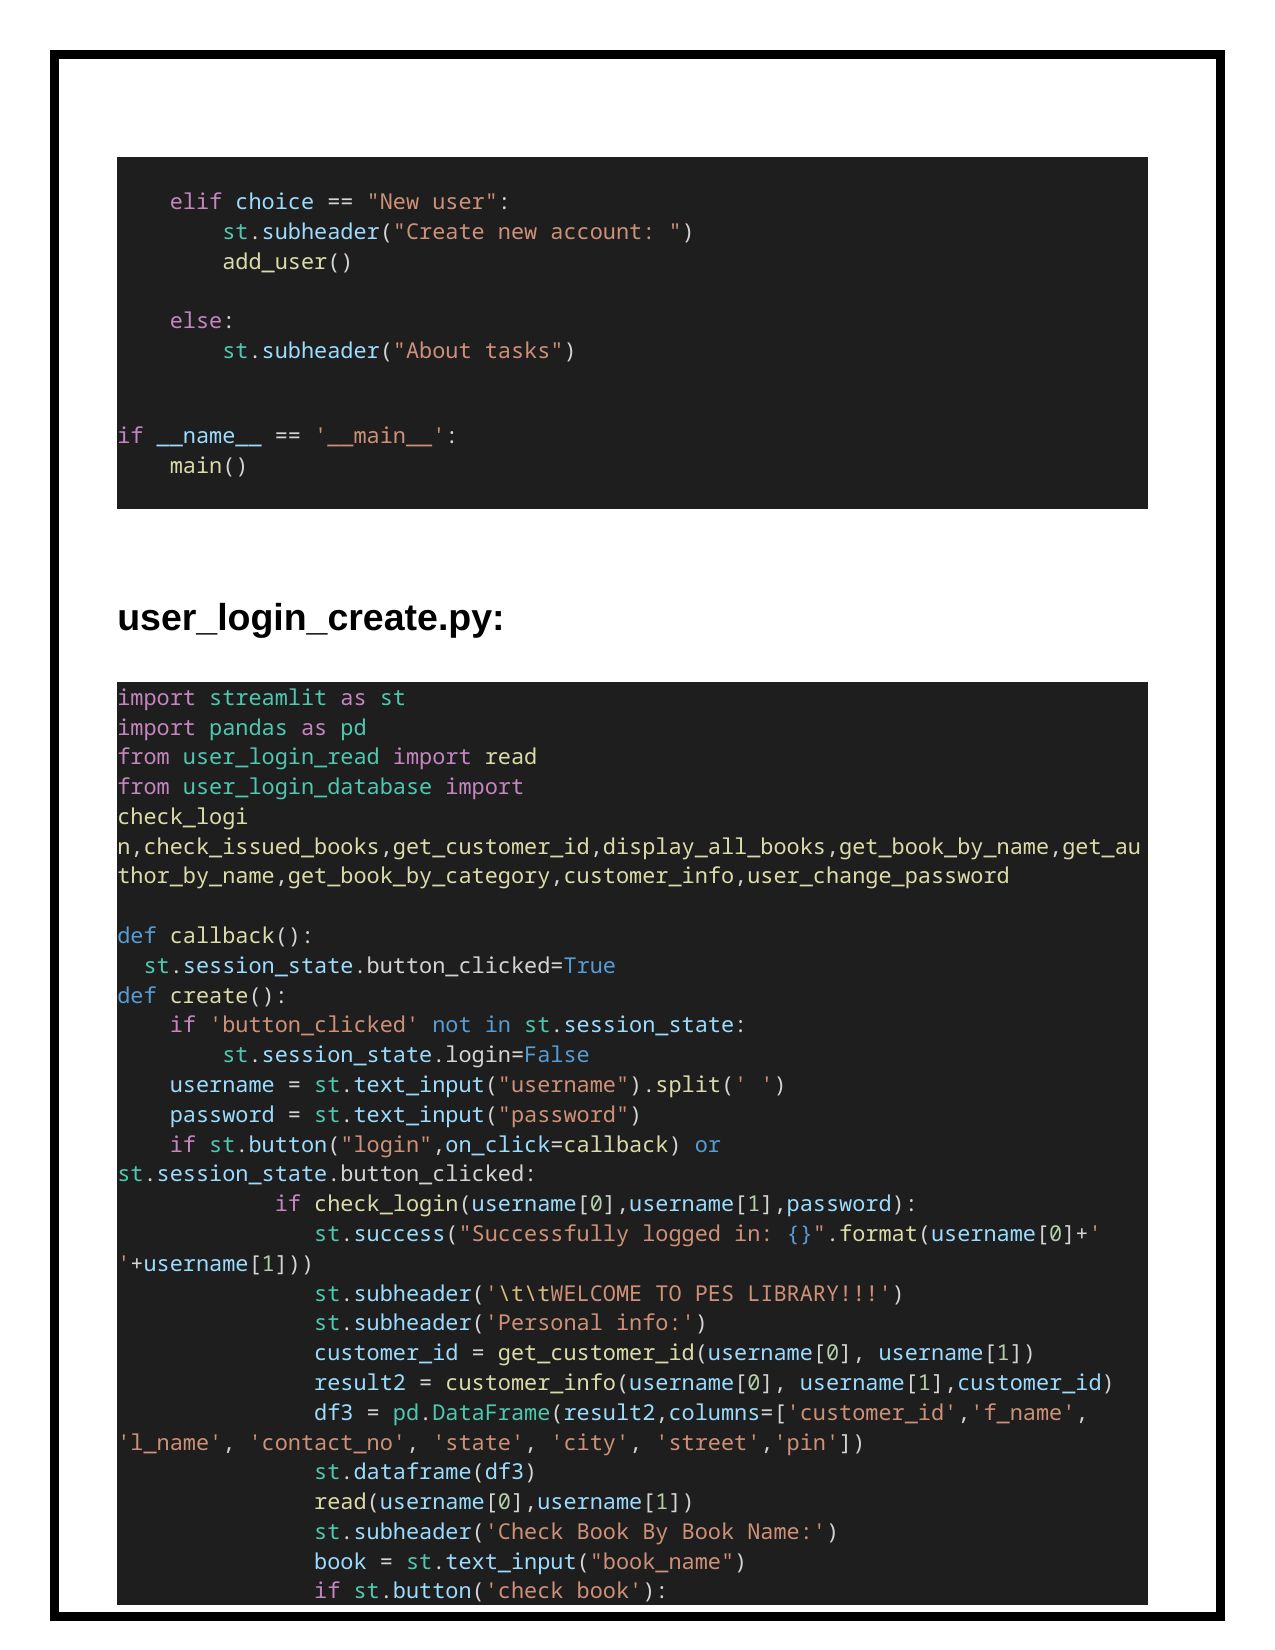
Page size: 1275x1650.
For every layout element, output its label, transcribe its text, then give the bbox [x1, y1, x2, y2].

text if st.button("login",on_click=callback) or st.session_state.button_clicked: [117, 1129, 1148, 1188]
text add_user() [117, 246, 1148, 276]
text import streamlit as st [117, 682, 1148, 712]
text st.subheader('Check Book By Book Name:') [117, 1516, 1148, 1546]
text st.dataframe(df3) [117, 1456, 1148, 1486]
text else: [117, 306, 1148, 335]
text elif choice == "New user": [117, 186, 1148, 216]
text result2 = customer_info(username[0], username[1],customer_id) [117, 1367, 1148, 1397]
text st.session_state.button_clicked=True [117, 950, 1148, 980]
text import pandas as pd [117, 712, 1148, 741]
text main() [117, 450, 1148, 479]
text if st.button('check book'): [117, 1576, 1148, 1605]
text def create(): [117, 980, 1148, 1009]
text df3 = pd.DataFrame(result2,columns=['customer_id','f_name', 'l_name', 'contact_no', 'state', 'city', 'street','pin']) [117, 1397, 1148, 1456]
text username = st.text_input("username").split(' ') [117, 1069, 1148, 1099]
text read(username[0],username[1]) [117, 1486, 1148, 1516]
text password = st.text_input("password") [117, 1099, 1148, 1129]
text if check_login(username[0],username[1],password): [117, 1188, 1148, 1218]
text def callback(): [117, 920, 1148, 950]
text st.subheader("About tasks") [117, 335, 1148, 365]
text st.session_state.login=False [117, 1039, 1148, 1069]
text st.success("Successfully logged in: {}".format(username[0]+' '+username[1])) [117, 1218, 1148, 1278]
text if __name__ == '__main__': [117, 420, 1148, 450]
text book = st.text_input("book_name") [117, 1546, 1148, 1576]
text st.subheader('Personal info:') [117, 1307, 1148, 1337]
text if 'button_clicked' not in st.session_state: [117, 1009, 1148, 1039]
text user_login_create.py: [117, 596, 1148, 639]
text st.subheader("Create new account: ") [117, 216, 1148, 246]
text from user_login_database import check_login,check_issued_books,get_customer_id,display_all_books,get_book_by_name,get_author_by_name,get_book_by_category,customer_info,user_change_password [117, 771, 1148, 890]
text customer_id = get_customer_id(username[0], username[1]) [117, 1337, 1148, 1367]
text from user_login_read import read [117, 741, 1148, 771]
text st.subheader('\t\tWELCOME TO PES LIBRARY!!!') [117, 1278, 1148, 1307]
